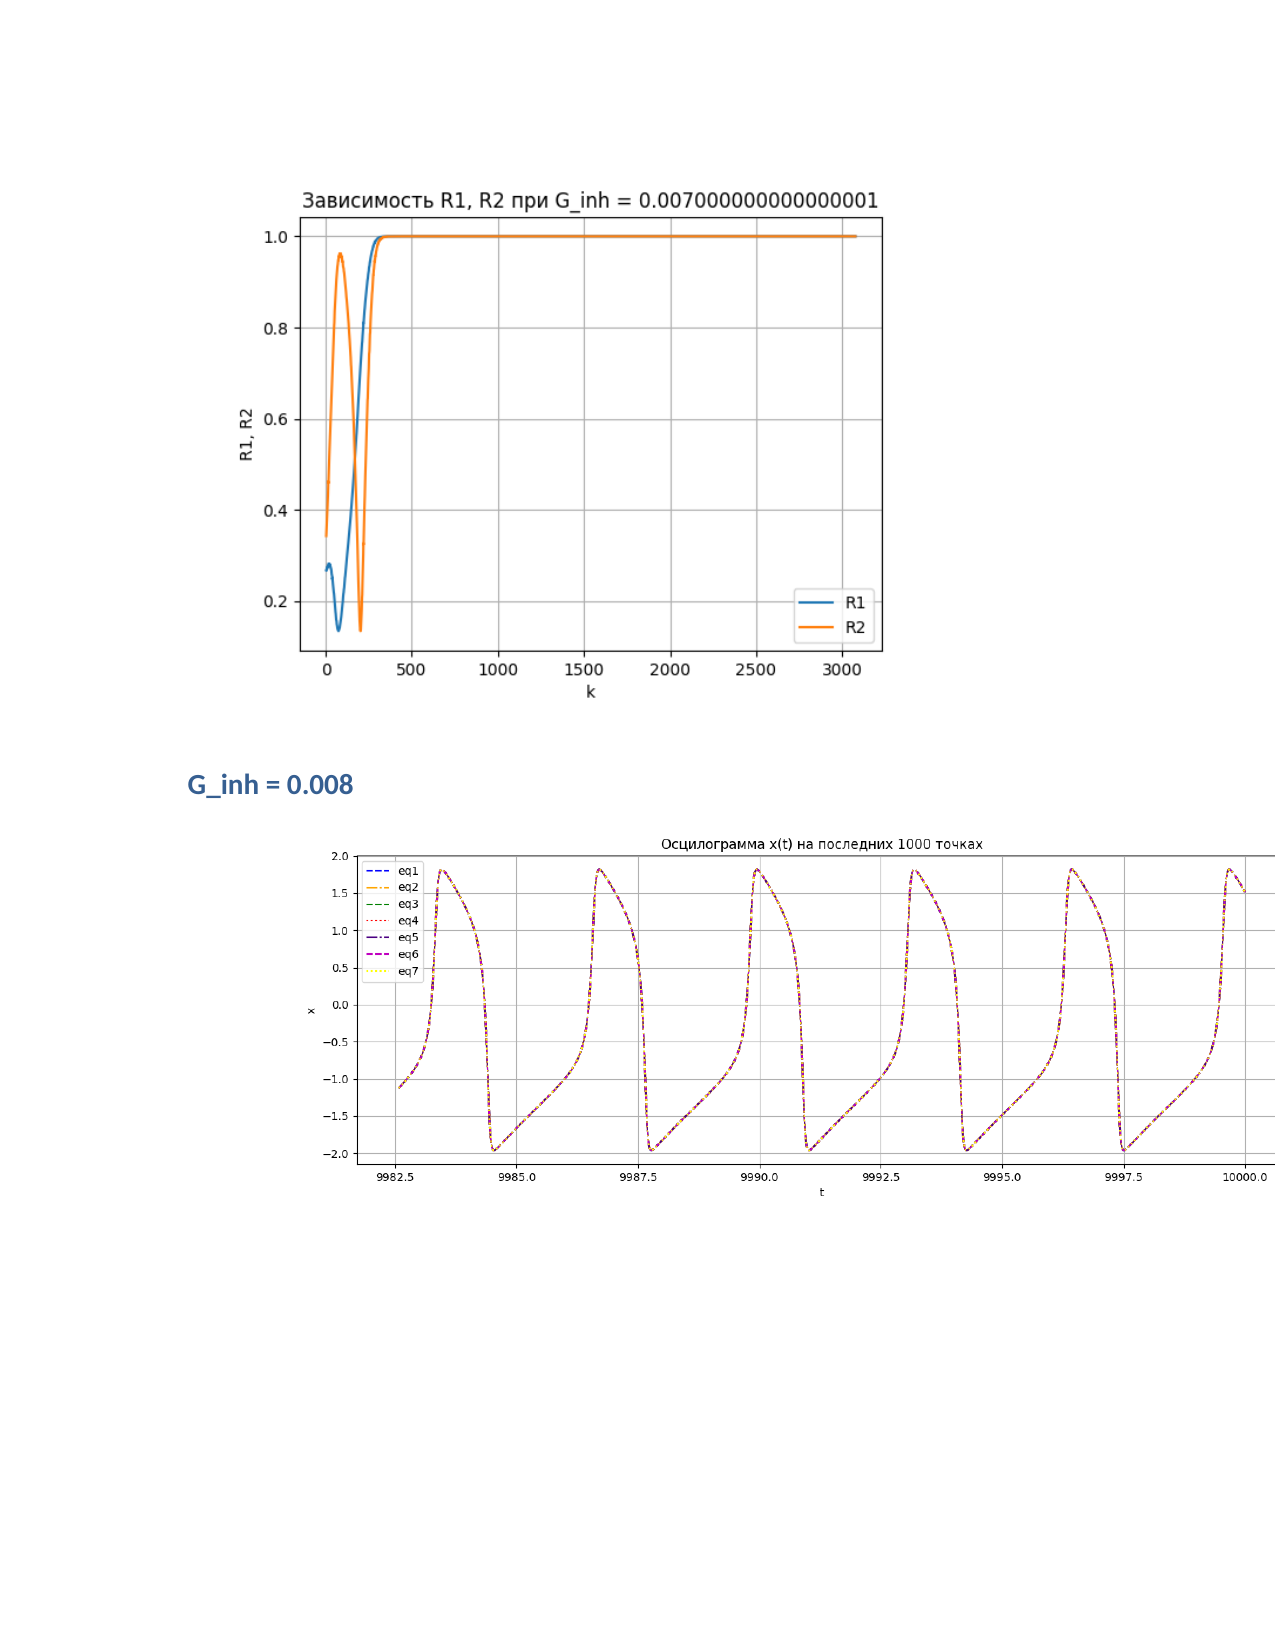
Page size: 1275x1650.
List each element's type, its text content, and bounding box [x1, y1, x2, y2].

subtitle G_inh = 0.008 [187, 766, 1087, 802]
picture [206, 807, 1275, 1208]
picture [206, 150, 957, 713]
